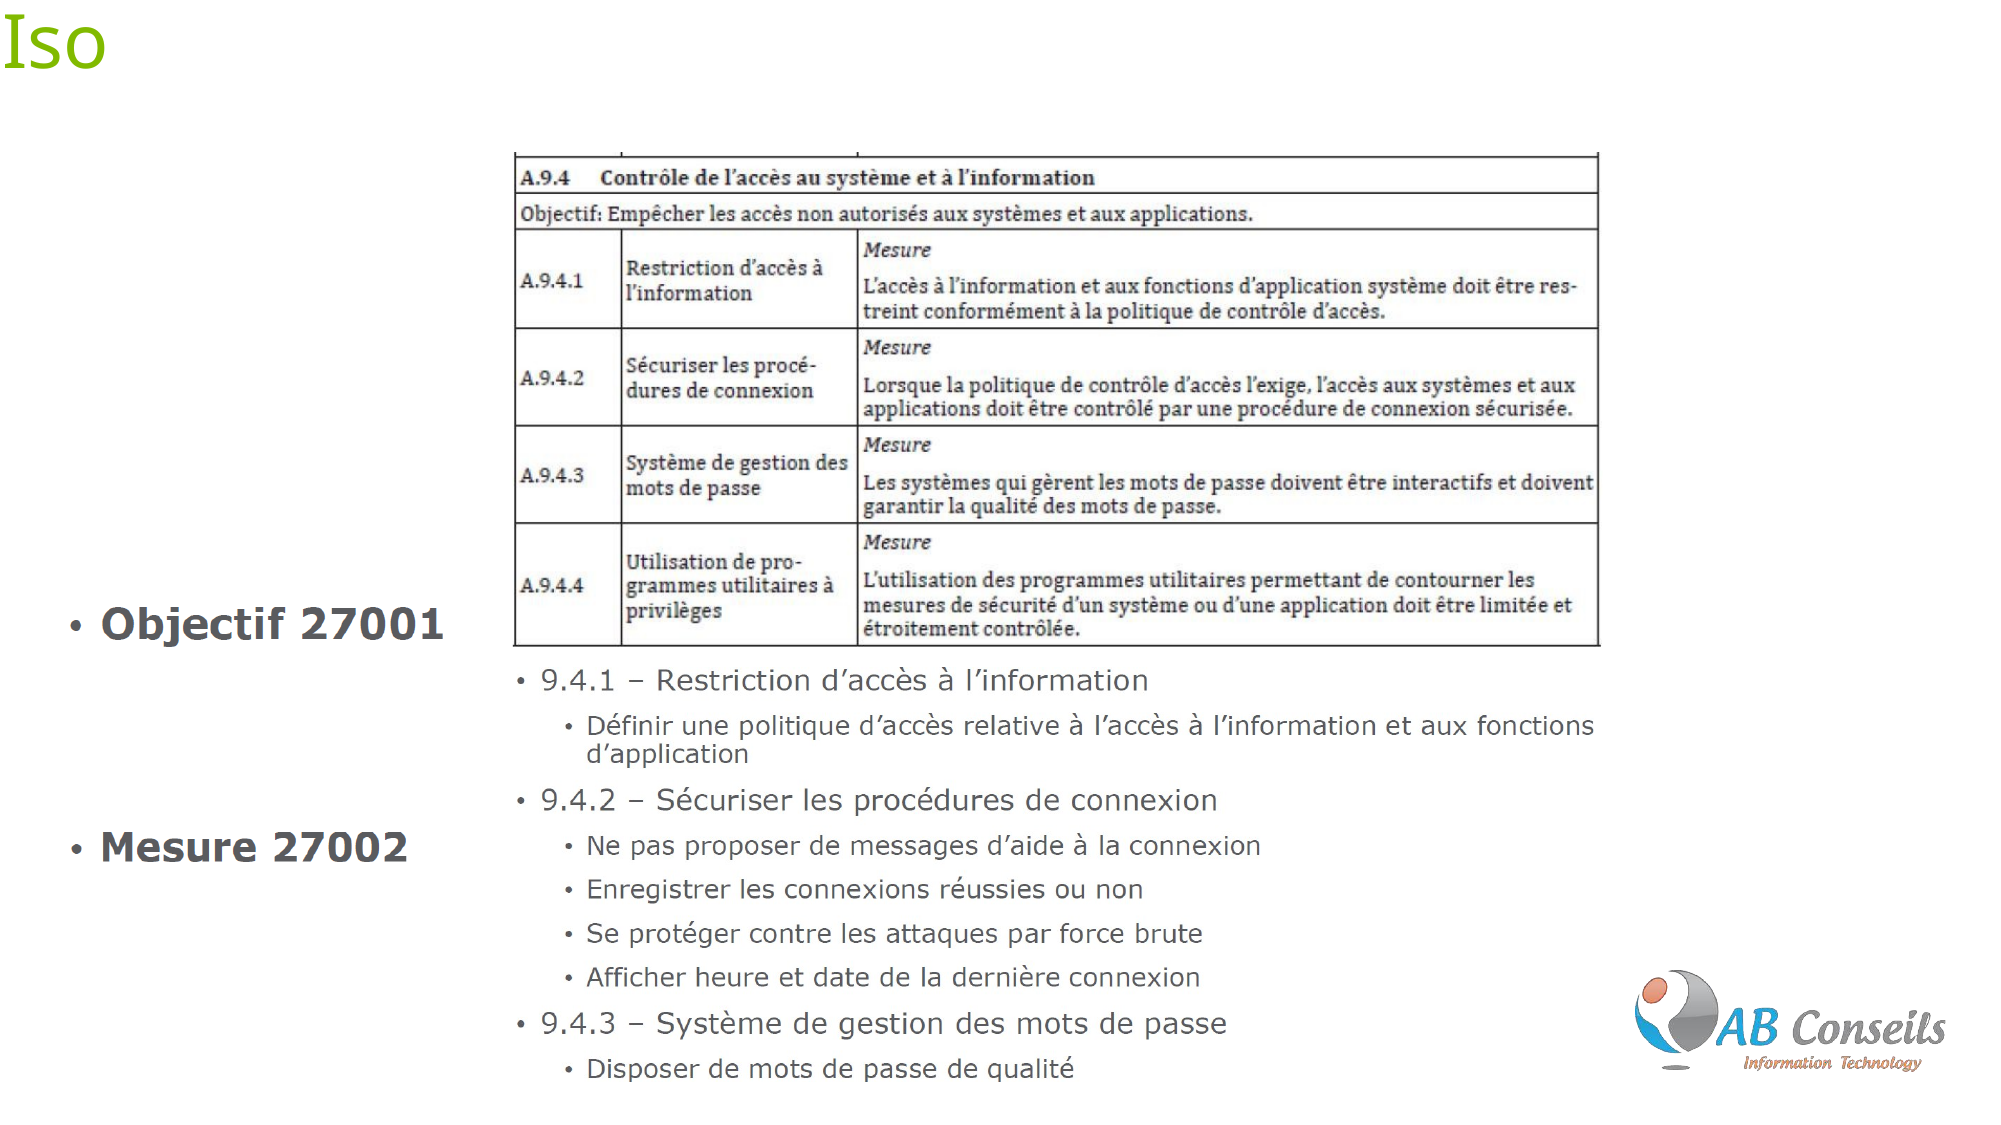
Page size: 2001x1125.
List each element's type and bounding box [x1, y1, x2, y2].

picture [69, 607, 443, 647]
picture [516, 667, 1594, 1082]
picture [1635, 970, 1946, 1072]
picture [70, 832, 407, 862]
picture [512, 152, 1603, 647]
